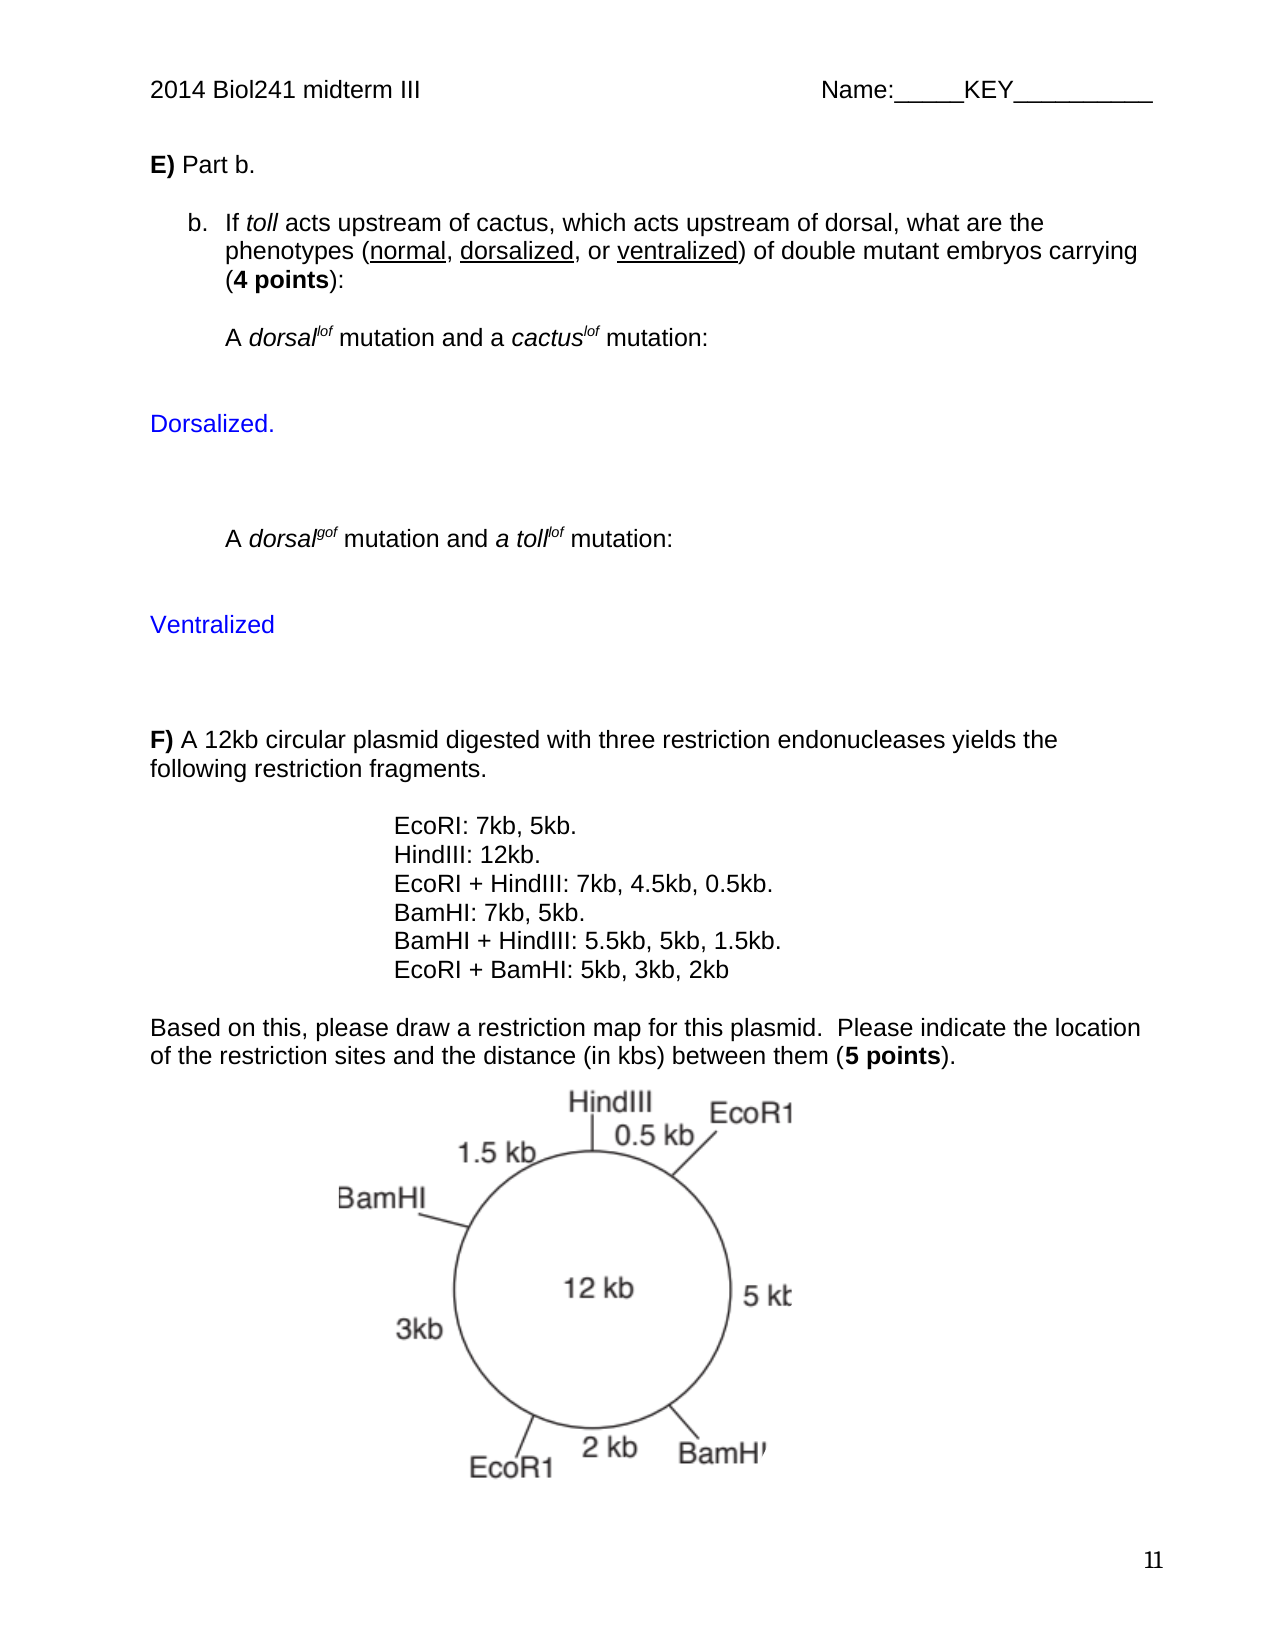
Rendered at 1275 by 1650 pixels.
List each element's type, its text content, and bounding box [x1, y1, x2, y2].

text Ventralized [150, 610, 1162, 639]
text EcoRI + BamHI: 5kb, 3kb, 2kb [394, 955, 1162, 984]
text BamHI: 7kb, 5kb. [394, 897, 1162, 926]
text Based on this, please draw a restriction map for this plasmid. Please indicate the location of the restriction sites and the distance (in kbs) between them (5 points). [150, 1012, 1162, 1070]
list If toll acts upstream of cactus, which acts upstream of dorsal, what are the phenotypes (normal, dorsalized, or ventralized) of double mutant embryos carrying (4 points): [187, 207, 1162, 294]
text Dorsalized. [150, 409, 1162, 437]
text A dorsallof mutation and a cactuslof mutation: [225, 322, 1162, 351]
text F) A 12kb circular plasmid digested with three restriction endonucleases yields the following restriction fragments. [150, 725, 1162, 782]
text EcoRI: 7kb, 5kb. [394, 811, 1162, 840]
text A dorsalgof mutation and a tolllof mutation: [225, 524, 1162, 552]
text E) Part b. [150, 150, 1162, 179]
text BamHI + HindIII: 5.5kb, 5kb, 1.5kb. [394, 926, 1162, 955]
text EcoRI + HindIII: 7kb, 4.5kb, 0.5kb. [394, 869, 1162, 897]
text HindIII: 12kb. [394, 840, 1162, 869]
